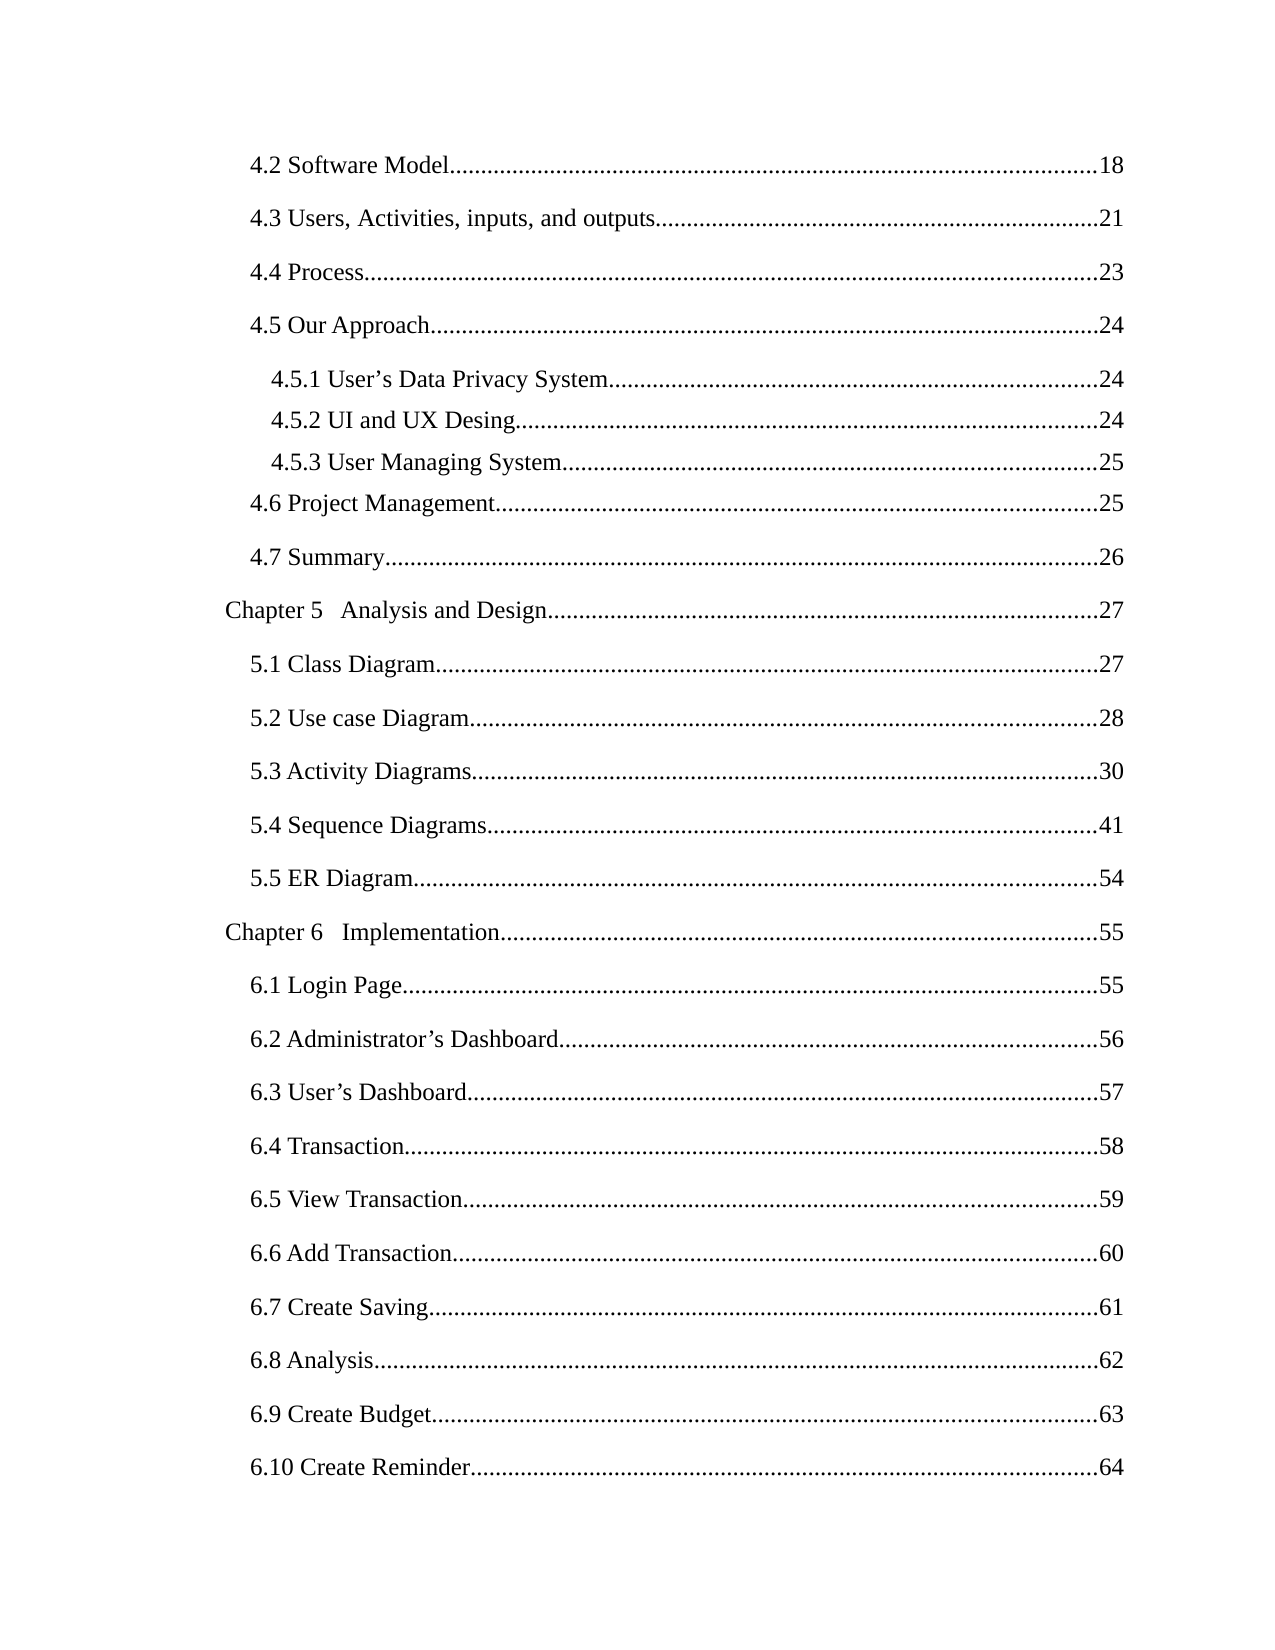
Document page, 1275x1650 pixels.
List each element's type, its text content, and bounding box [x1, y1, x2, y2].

text 6.9 Create Budget 63 [250, 1399, 1125, 1427]
text 6.4 Transaction 58 [250, 1131, 1125, 1160]
text 5.2 Use case Diagram 28 [250, 703, 1125, 731]
text 6.8 Analysis 62 [250, 1345, 1125, 1374]
text 5.4 Sequence Diagrams 41 [250, 810, 1125, 838]
text 6.6 Add Transaction 60 [250, 1238, 1125, 1267]
text 4.6 Project Management 25 [250, 488, 1125, 517]
text 4.5.2 UI and UX Desing 24 [271, 406, 1125, 434]
text 4.3 Users, Activities, inputs, and outputs 21 [250, 203, 1125, 232]
text 5.5 ER Diagram 54 [250, 863, 1125, 892]
text 5.1 Class Diagram 27 [250, 649, 1125, 678]
text 5.3 Activity Diagrams 30 [250, 756, 1125, 785]
text 4.5.3 User Managing System 25 [271, 447, 1125, 476]
text 4.5.1 User’s Data Privacy System 24 [271, 364, 1125, 393]
text 4.4 Process 23 [250, 257, 1125, 286]
text 6.3 User’s Dashboard 57 [250, 1077, 1125, 1106]
text 6.7 Create Saving 61 [250, 1292, 1125, 1320]
text 6.2 Administrator’s Dashboard 56 [250, 1024, 1125, 1053]
text Chapter 5 Analysis and Design 27 [225, 596, 1125, 624]
text 6.5 View Transaction 59 [250, 1184, 1125, 1213]
text 6.1 Login Page 55 [250, 970, 1125, 999]
text 6.10 Create Reminder 64 [250, 1452, 1125, 1481]
text 4.5 Our Approach 24 [250, 311, 1125, 339]
text 4.2 Software Model 18 [250, 150, 1125, 179]
text Chapter 6 Implementation 55 [225, 917, 1125, 946]
text 4.7 Summary 26 [250, 542, 1125, 571]
